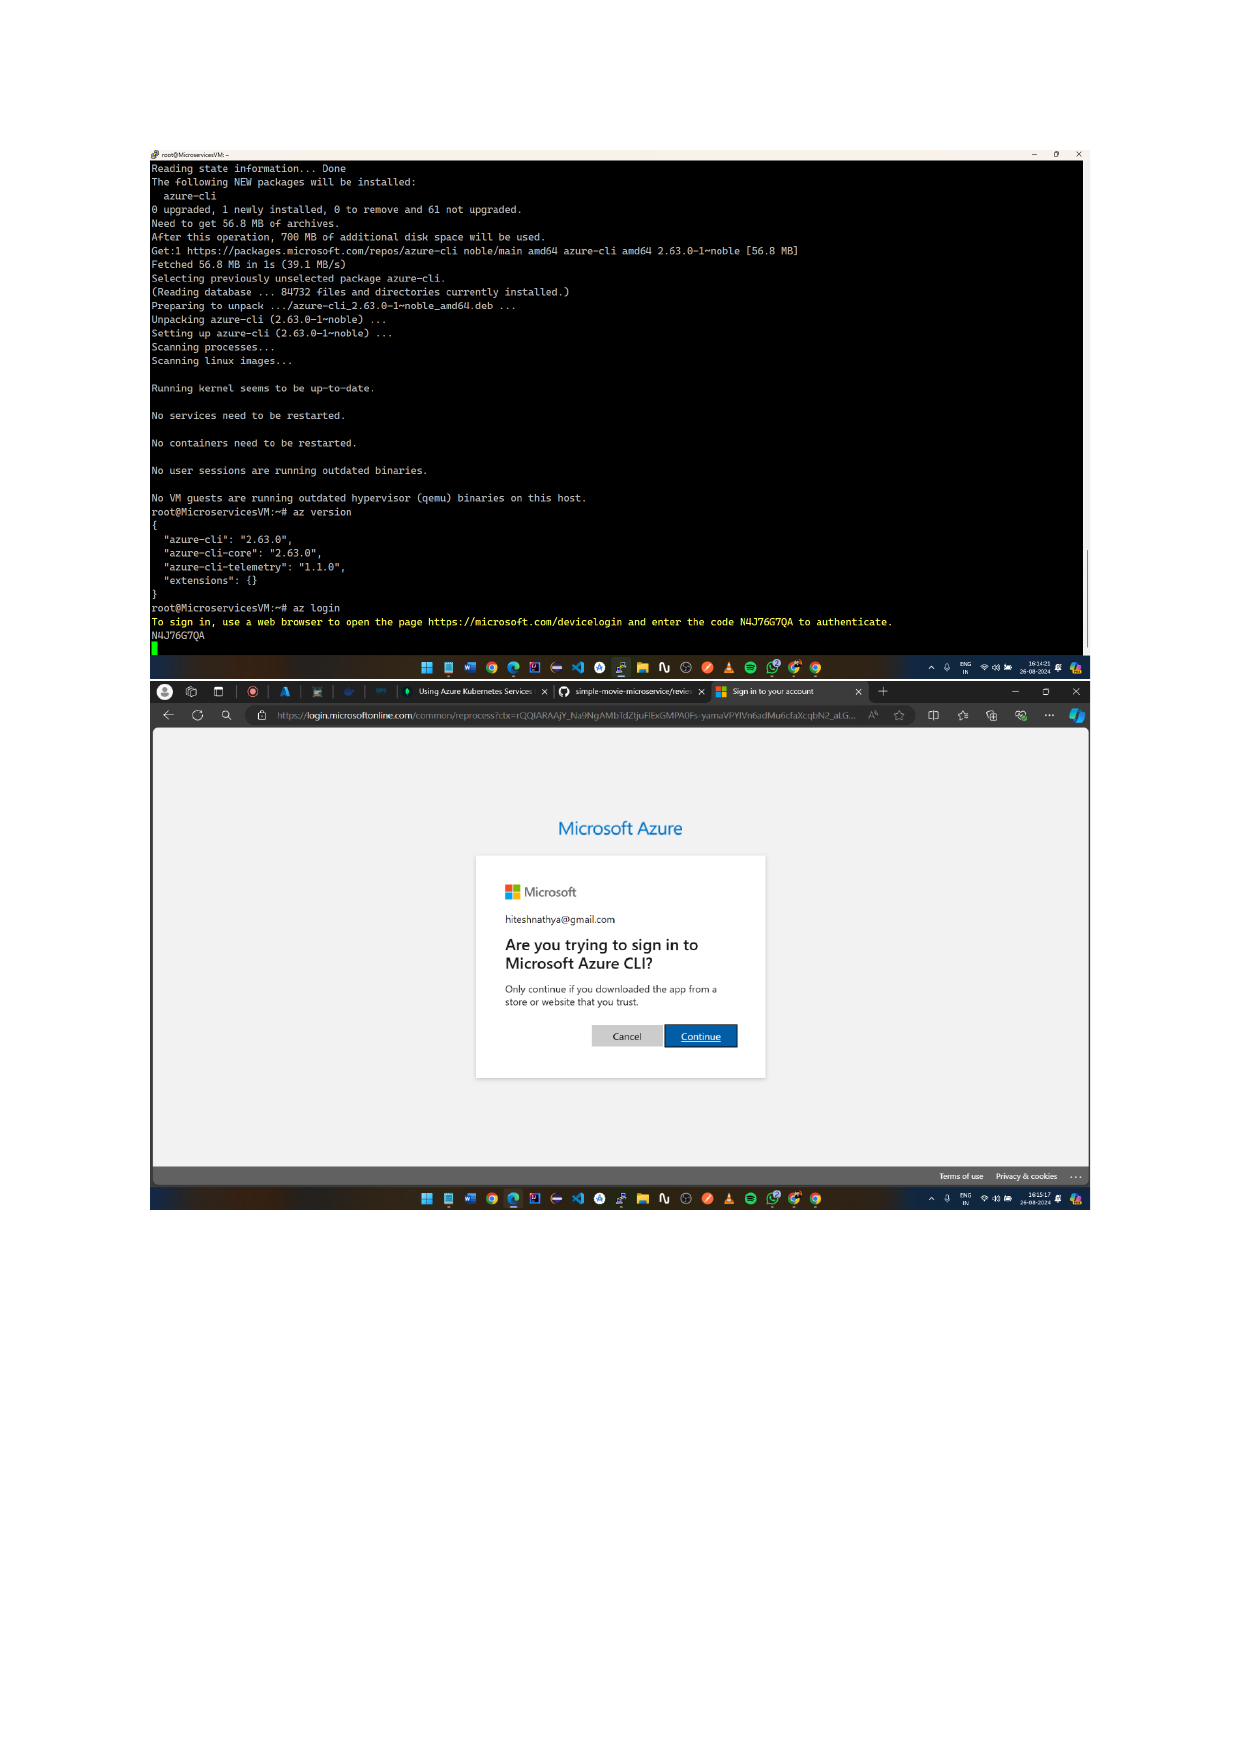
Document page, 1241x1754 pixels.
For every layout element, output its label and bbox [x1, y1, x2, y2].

picture [150, 150, 1091, 679]
picture [150, 681, 1091, 1210]
